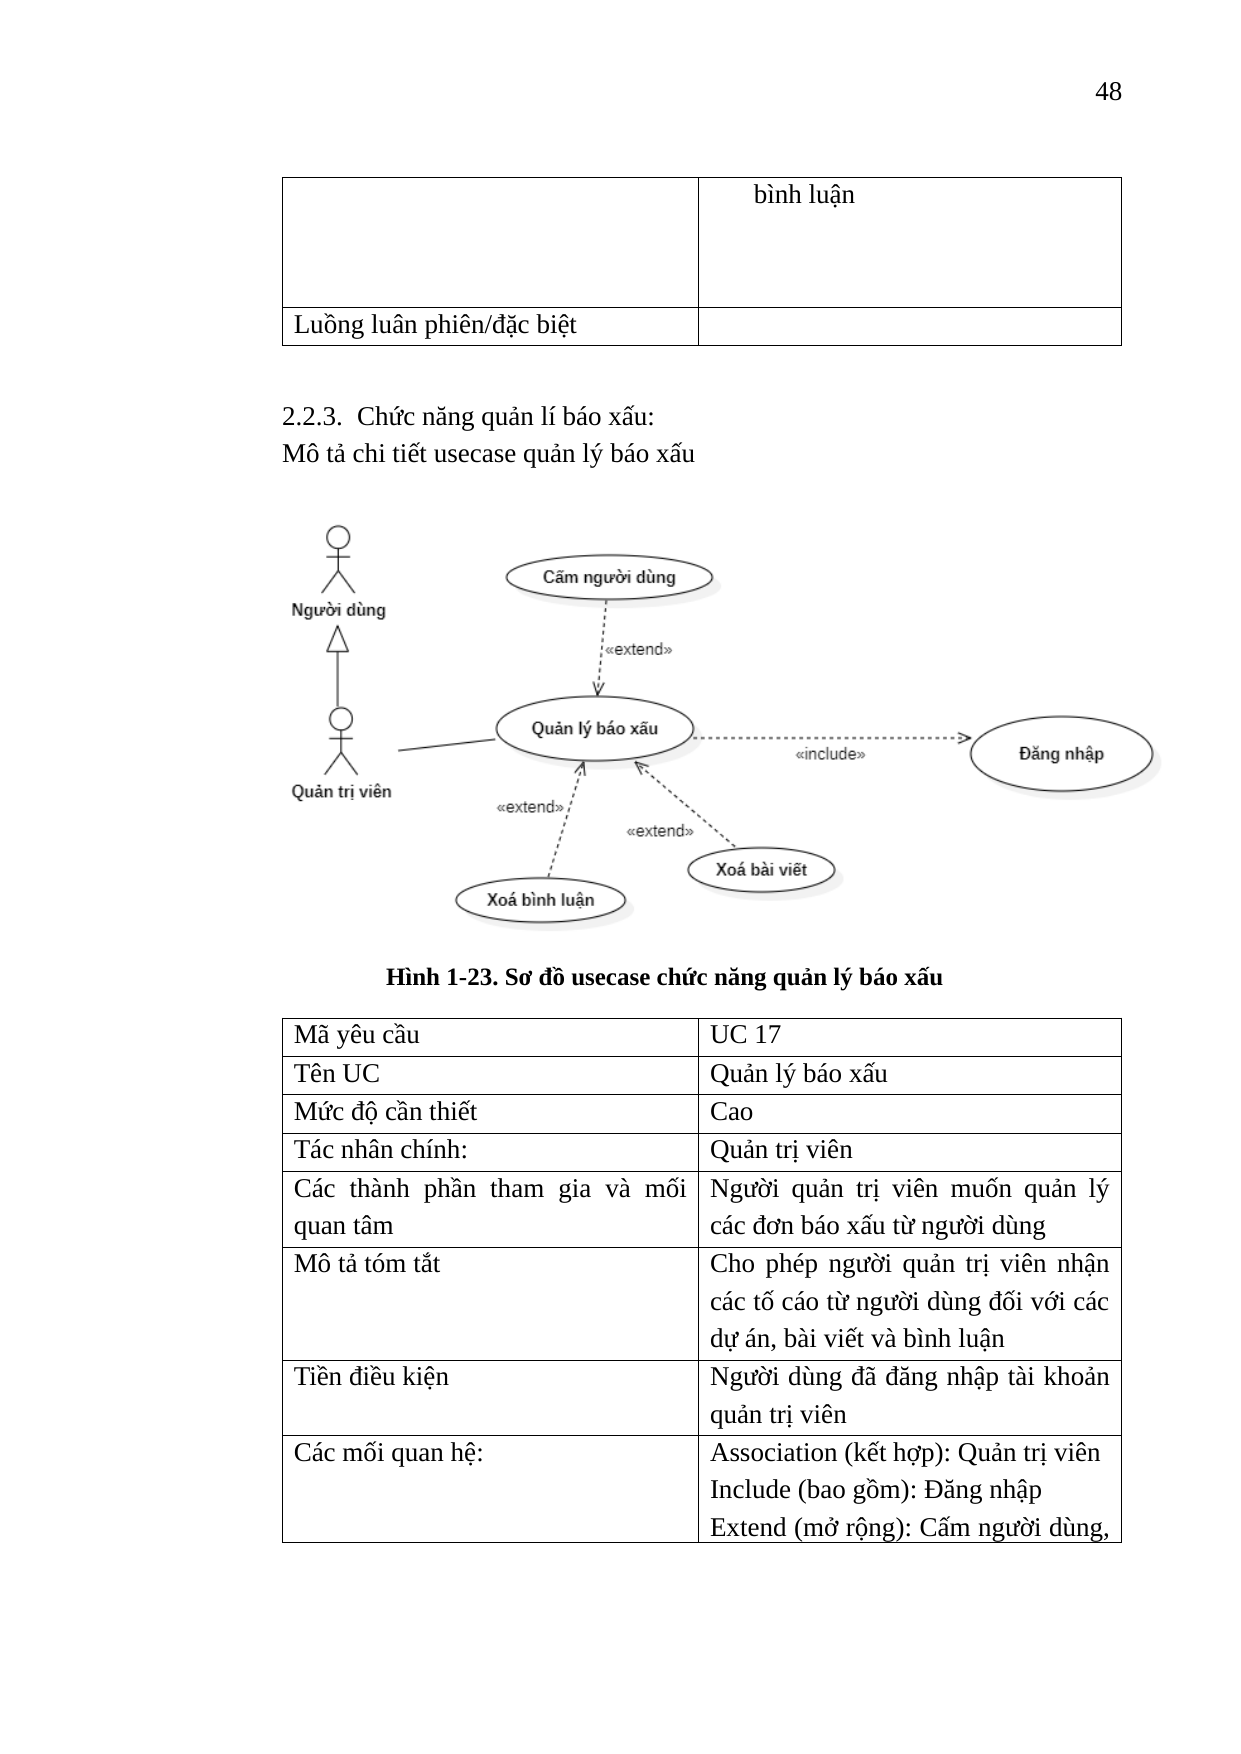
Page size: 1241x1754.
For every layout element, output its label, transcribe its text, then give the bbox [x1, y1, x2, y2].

table_cell Quản trị viên [699, 1134, 1121, 1171]
table_cell Cao [699, 1095, 1121, 1133]
subtitle Chức năng quản lí báo xấu: [282, 400, 1122, 431]
text Mô tả chi tiết usecase quản lý báo xấu [282, 437, 1122, 468]
table_cell [699, 308, 1121, 345]
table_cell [283, 178, 698, 307]
table_cell Mô tả tóm tắt [283, 1248, 698, 1359]
table_cell Tác nhân chính: [283, 1134, 698, 1171]
table_header UC 17 [699, 1019, 1121, 1056]
table_cell Mức độ cần thiết [283, 1095, 698, 1133]
table_cell Người dùng đã đăng nhập tài khoản quản trị viên [699, 1361, 1121, 1435]
table_cell Tiền điều kiện [283, 1361, 698, 1435]
table_cell Người quản trị viên muốn quản lý các đơn báo xấu từ người dùng [699, 1172, 1121, 1247]
table_cell Các mối quan hệ: [283, 1436, 698, 1542]
table_header Mã yêu cầu [283, 1019, 698, 1056]
table_cell Cho phép người quản trị viên nhận các tố cáo từ người dùng đối với các dự án, bài viết và bình luận [699, 1248, 1121, 1359]
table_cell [699, 1436, 1121, 1542]
table_cell Tên UC [283, 1057, 698, 1094]
table_cell Các thành phần tham gia và mối quan tâm [283, 1172, 698, 1247]
table_cell Quản lý báo xấu [699, 1057, 1121, 1094]
table_cell Luồng luân phiên/đặc biệt [283, 308, 698, 345]
picture [281, 491, 1198, 940]
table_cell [699, 178, 1121, 307]
